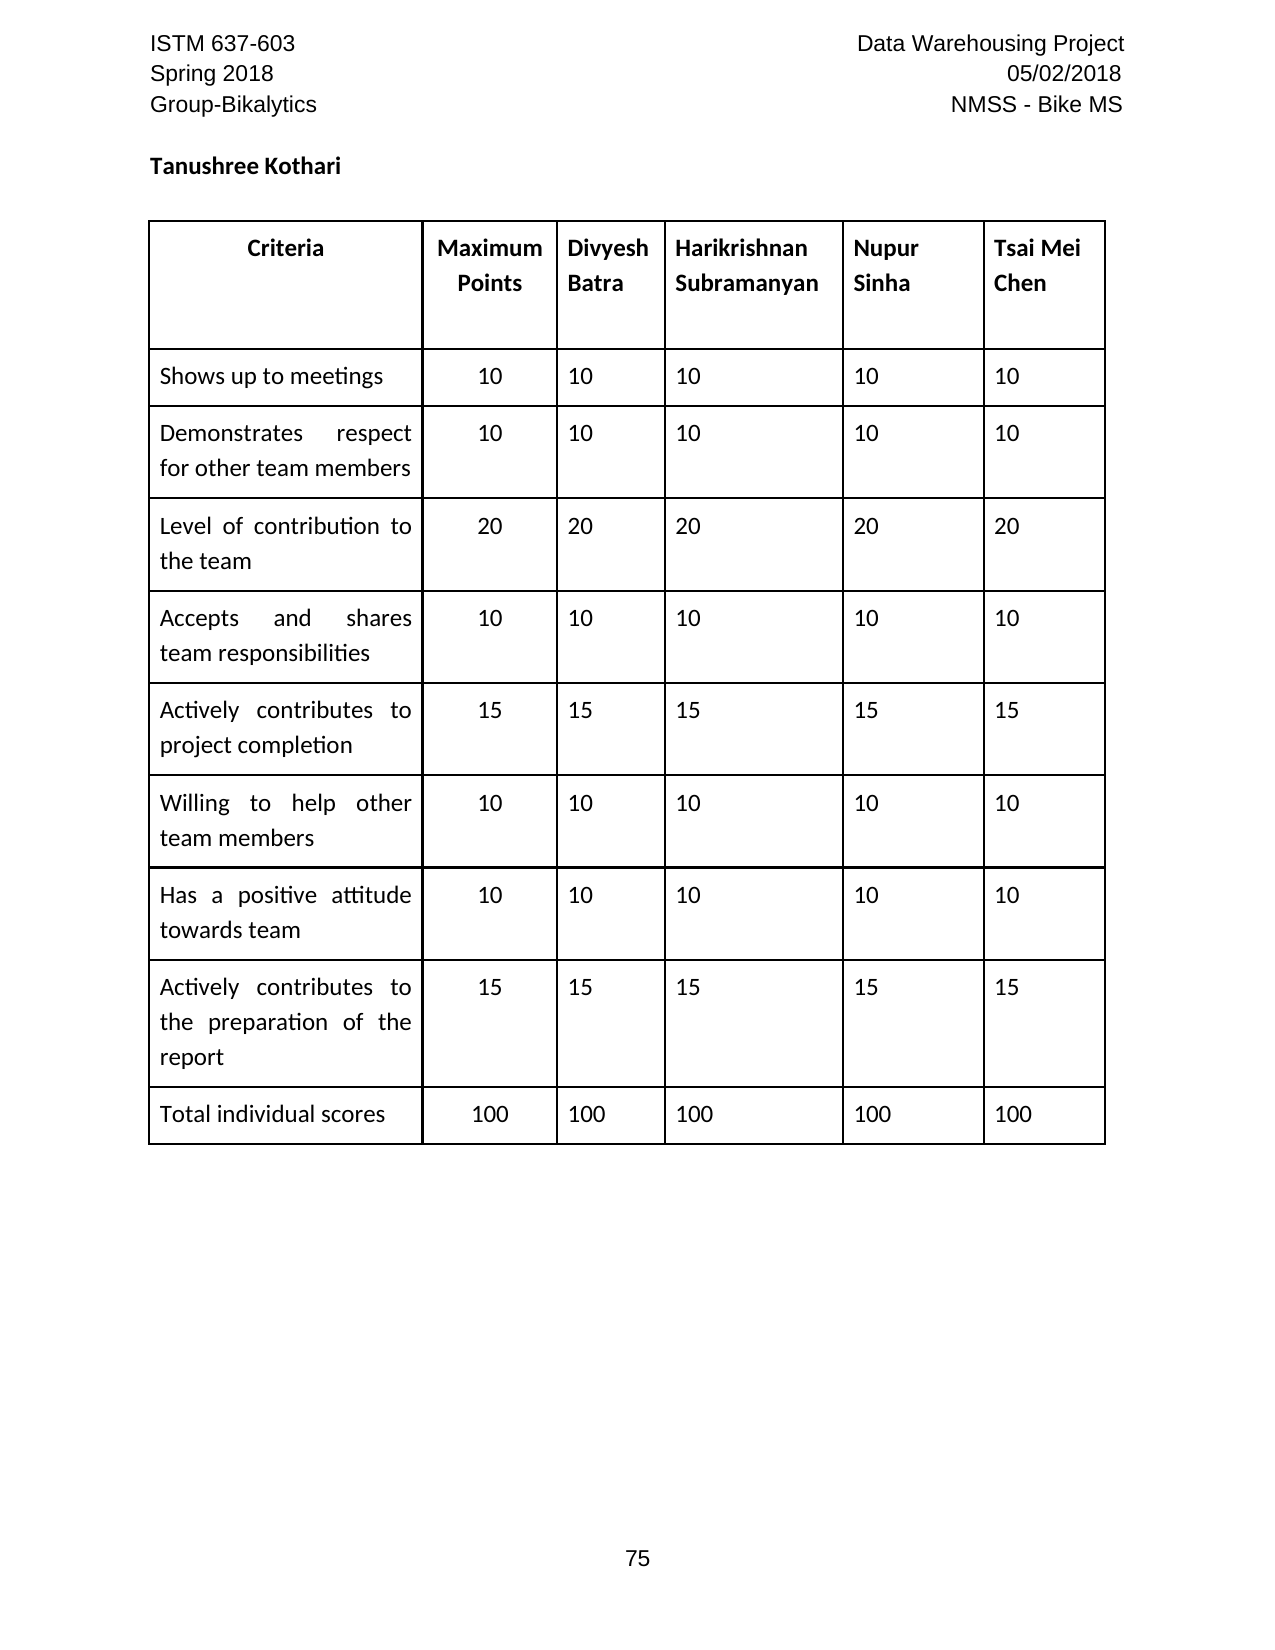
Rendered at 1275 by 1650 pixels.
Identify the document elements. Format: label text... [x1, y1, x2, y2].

table_cell 100 [558, 1088, 664, 1143]
table_cell Level of contribution to the team [150, 499, 421, 589]
table_cell 10 [985, 776, 1104, 866]
table_cell 10 [424, 407, 556, 497]
table_cell 15 [844, 684, 983, 774]
table_cell 10 [666, 407, 842, 497]
table_cell 10 [558, 869, 664, 959]
table_cell 20 [558, 499, 664, 589]
table_header Maximum Points [424, 222, 556, 348]
table_cell 15 [844, 961, 983, 1086]
table_cell 10 [844, 350, 983, 405]
table_cell 10 [844, 869, 983, 959]
table_cell Has a positive attitude towards team [150, 869, 421, 959]
table_cell 10 [985, 869, 1104, 959]
table_cell 100 [666, 1088, 842, 1143]
table_cell 10 [424, 776, 556, 866]
table_cell Demonstrates respect for other team members [150, 407, 421, 497]
table_cell 10 [666, 592, 842, 682]
table_cell Shows up to meetings [150, 350, 421, 405]
table_cell Actively contributes to the preparation of the report [150, 961, 421, 1086]
table_cell 10 [424, 350, 556, 405]
table_cell 15 [666, 684, 842, 774]
table_cell 15 [424, 961, 556, 1086]
table_cell 15 [558, 684, 664, 774]
table_header Tsai Mei Chen [985, 222, 1104, 348]
table_cell Total individual scores [150, 1088, 421, 1143]
table_cell 10 [424, 592, 556, 682]
table_cell 20 [666, 499, 842, 589]
table_cell 10 [558, 350, 664, 405]
table_cell 20 [844, 499, 983, 589]
table_cell 10 [985, 592, 1104, 682]
table_cell 15 [985, 961, 1104, 1086]
table_cell 10 [985, 350, 1104, 405]
table_cell 100 [844, 1088, 983, 1143]
table_cell 10 [666, 350, 842, 405]
table_cell 15 [424, 684, 556, 774]
table_cell 15 [558, 961, 664, 1086]
table_cell 10 [985, 407, 1104, 497]
table_cell 10 [558, 407, 664, 497]
table_cell 20 [985, 499, 1104, 589]
text Tanushree Kothari [150, 150, 1125, 181]
table_cell 20 [424, 499, 556, 589]
table_header Nupur Sinha [844, 222, 983, 348]
table_cell 100 [424, 1088, 556, 1143]
table_cell 10 [844, 407, 983, 497]
table_cell 15 [666, 961, 842, 1086]
table_cell Actively contributes to project completion [150, 684, 421, 774]
table_cell 15 [985, 684, 1104, 774]
table_header Harikrishnan Subramanyan [666, 222, 842, 348]
table_cell 10 [844, 592, 983, 682]
table_header Divyesh Batra [558, 222, 664, 348]
table_cell 10 [424, 869, 556, 959]
table_cell 10 [844, 776, 983, 866]
table_cell 10 [666, 869, 842, 959]
table_cell 10 [558, 776, 664, 866]
table_cell Willing to help other team members [150, 776, 421, 866]
table_cell 10 [558, 592, 664, 682]
table_cell Accepts and shares team responsibilities [150, 592, 421, 682]
table_cell 100 [985, 1088, 1104, 1143]
table_cell 10 [666, 776, 842, 866]
table_header Criteria [150, 222, 421, 348]
